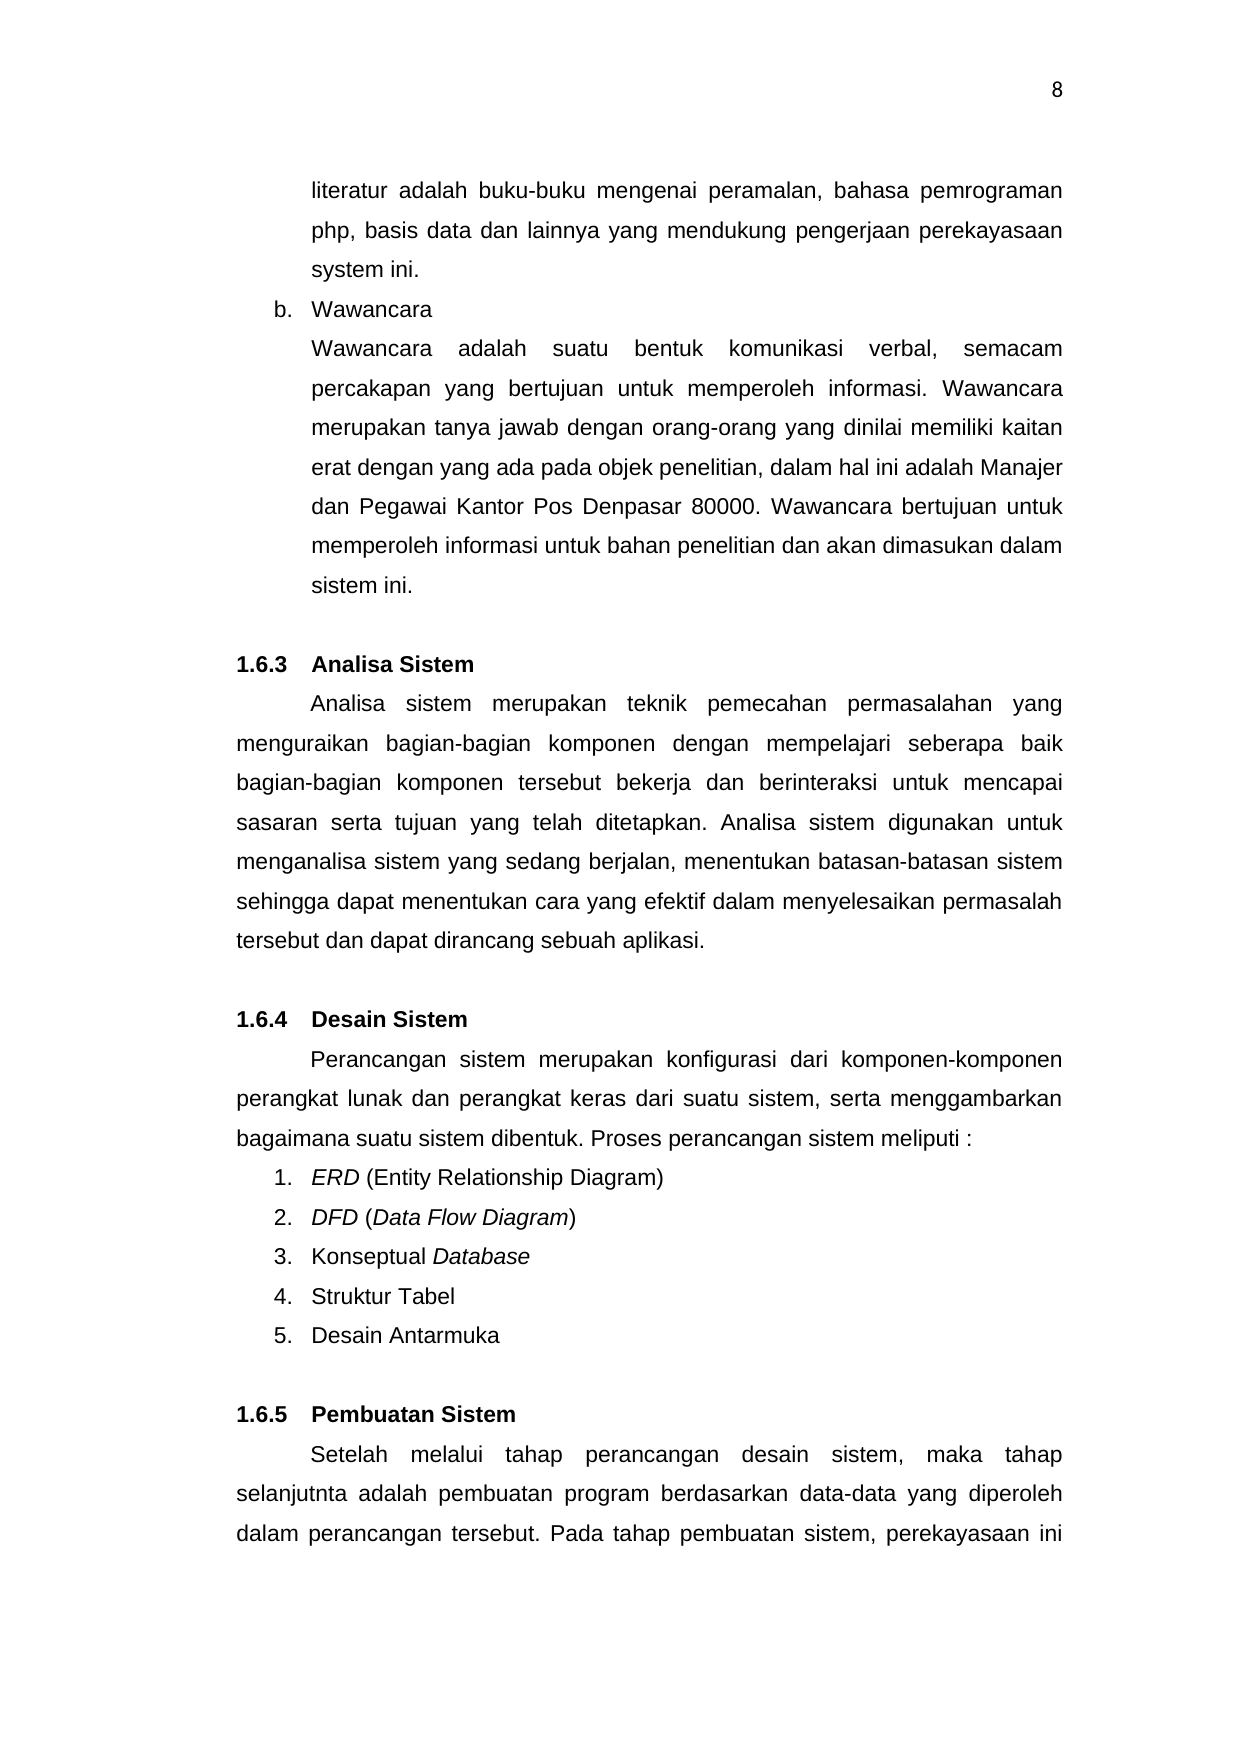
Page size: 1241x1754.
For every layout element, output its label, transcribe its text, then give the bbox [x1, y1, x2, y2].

subtitle Analisa Sistem [236, 651, 1063, 677]
text Perancangan sistem merupakan konfigurasi dari komponen-komponen perangkat lunak dan perangkat keras dari suatu sistem, serta menggambarkan bagaimana suatu sistem dibentuk. Proses perancangan sistem meliputi : [236, 1046, 1063, 1151]
subtitle Pembuatan Sistem [236, 1401, 1063, 1427]
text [236, 1441, 1063, 1546]
text Wawancara adalah suatu bentuk komunikasi verbal, semacam percakapan yang bertujuan untuk memperoleh informasi. Wawancara merupakan tanya jawab dengan orang-orang yang dinilai memiliki kaitan erat dengan yang ada pada objek penelitian, dalam hal ini adalah Manajer dan Pegawai Kantor Pos Denpasar 80000. Wawancara bertujuan untuk memperoleh informasi untuk bahan penelitian dan akan dimasukan dalam sistem ini. [311, 335, 1063, 598]
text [311, 177, 1063, 282]
list Konseptual Database [274, 1243, 1063, 1269]
list Desain Antarmuka [274, 1322, 1063, 1348]
list ERD (Entity Relationship Diagram) [274, 1164, 1063, 1191]
text Analisa sistem merupakan teknik pemecahan permasalahan yang menguraikan bagian-bagian komponen dengan mempelajari seberapa baik bagian-bagian komponen tersebut bekerja dan berinteraksi untuk mencapai sasaran serta tujuan yang telah ditetapkan. Analisa sistem digunakan untuk menganalisa sistem yang sedang berjalan, menentukan batasan-batasan sistem sehingga dapat menentukan cara yang efektif dalam menyelesaikan permasalah tersebut dan dapat dirancang sebuah aplikasi. [236, 690, 1063, 954]
list Wawancara [274, 296, 1063, 322]
list Struktur Tabel [274, 1283, 1063, 1309]
subtitle Desain Sistem [236, 1006, 1063, 1033]
list DFD (Data Flow Diagram) [274, 1204, 1063, 1230]
